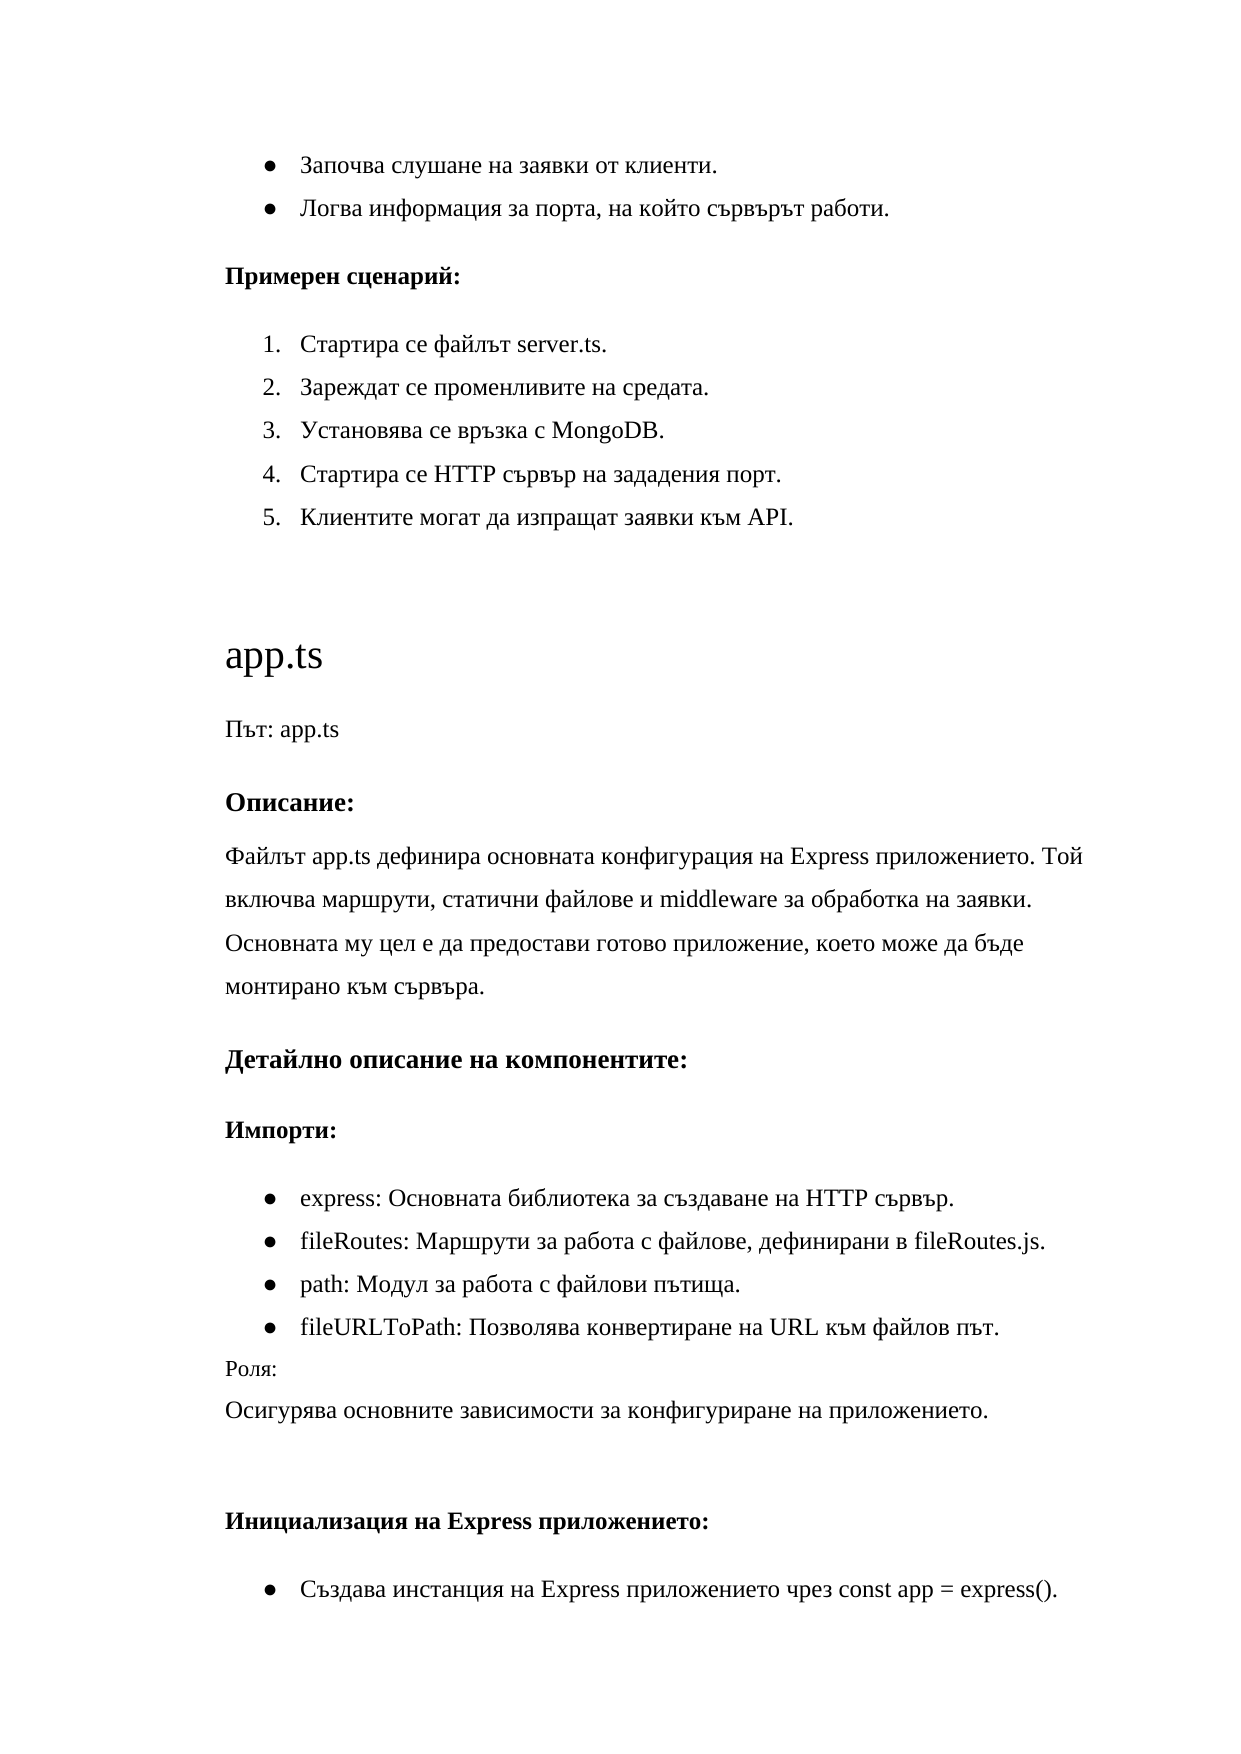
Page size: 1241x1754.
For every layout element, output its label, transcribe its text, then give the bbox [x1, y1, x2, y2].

subtitle Описание: [225, 786, 1090, 818]
text Роля: [225, 1355, 1090, 1382]
subtitle Детайлно описание на компонентите: [225, 1043, 1090, 1074]
list fileRoutes: Маршрути за работа с файлове, дефинирани в fileRoutes.js. [262, 1226, 1090, 1255]
list Клиентите могат да изпращат заявки към API. [262, 502, 1090, 531]
list fileURLToPath: Позволява конвертиране на URL към файлов път. [262, 1312, 1090, 1341]
list Започва слушане на заявки от клиенти. [262, 150, 1090, 179]
subtitle Инициализация на Express приложението: [225, 1506, 1090, 1535]
list Зареждат се променливите на средата. [262, 372, 1090, 401]
list Логва информация за порта, на който сървърът работи. [262, 193, 1090, 222]
list express: Основната библиотека за създаване на HTTP сървър. [262, 1183, 1090, 1212]
subtitle Импорти: [225, 1115, 1090, 1143]
list path: Модул за работа с файлови пътища. [262, 1269, 1090, 1298]
text Осигурява основните зависимости за конфигуриране на приложението. [225, 1395, 1090, 1424]
list Стартира се файлът server.ts. [262, 329, 1090, 358]
text Файлът app.ts дефинира основната конфигурация на Express приложението. Той включва маршрути, статични файлове и middleware за обработка на заявки. Основната му цел е да предостави готово приложение, което може да бъде монтирано към сървъра. [225, 841, 1090, 999]
text Път: app.ts [225, 714, 1090, 743]
list Установява се връзка с MongoDB. [262, 416, 1090, 444]
subtitle Примерен сценарий: [225, 261, 1090, 290]
list Стартира се HTTP сървър на зададения порт. [262, 459, 1090, 487]
list Създава инстанция на Express приложението чрез const app = express(). [262, 1574, 1090, 1603]
subtitle app.ts [225, 630, 1090, 678]
